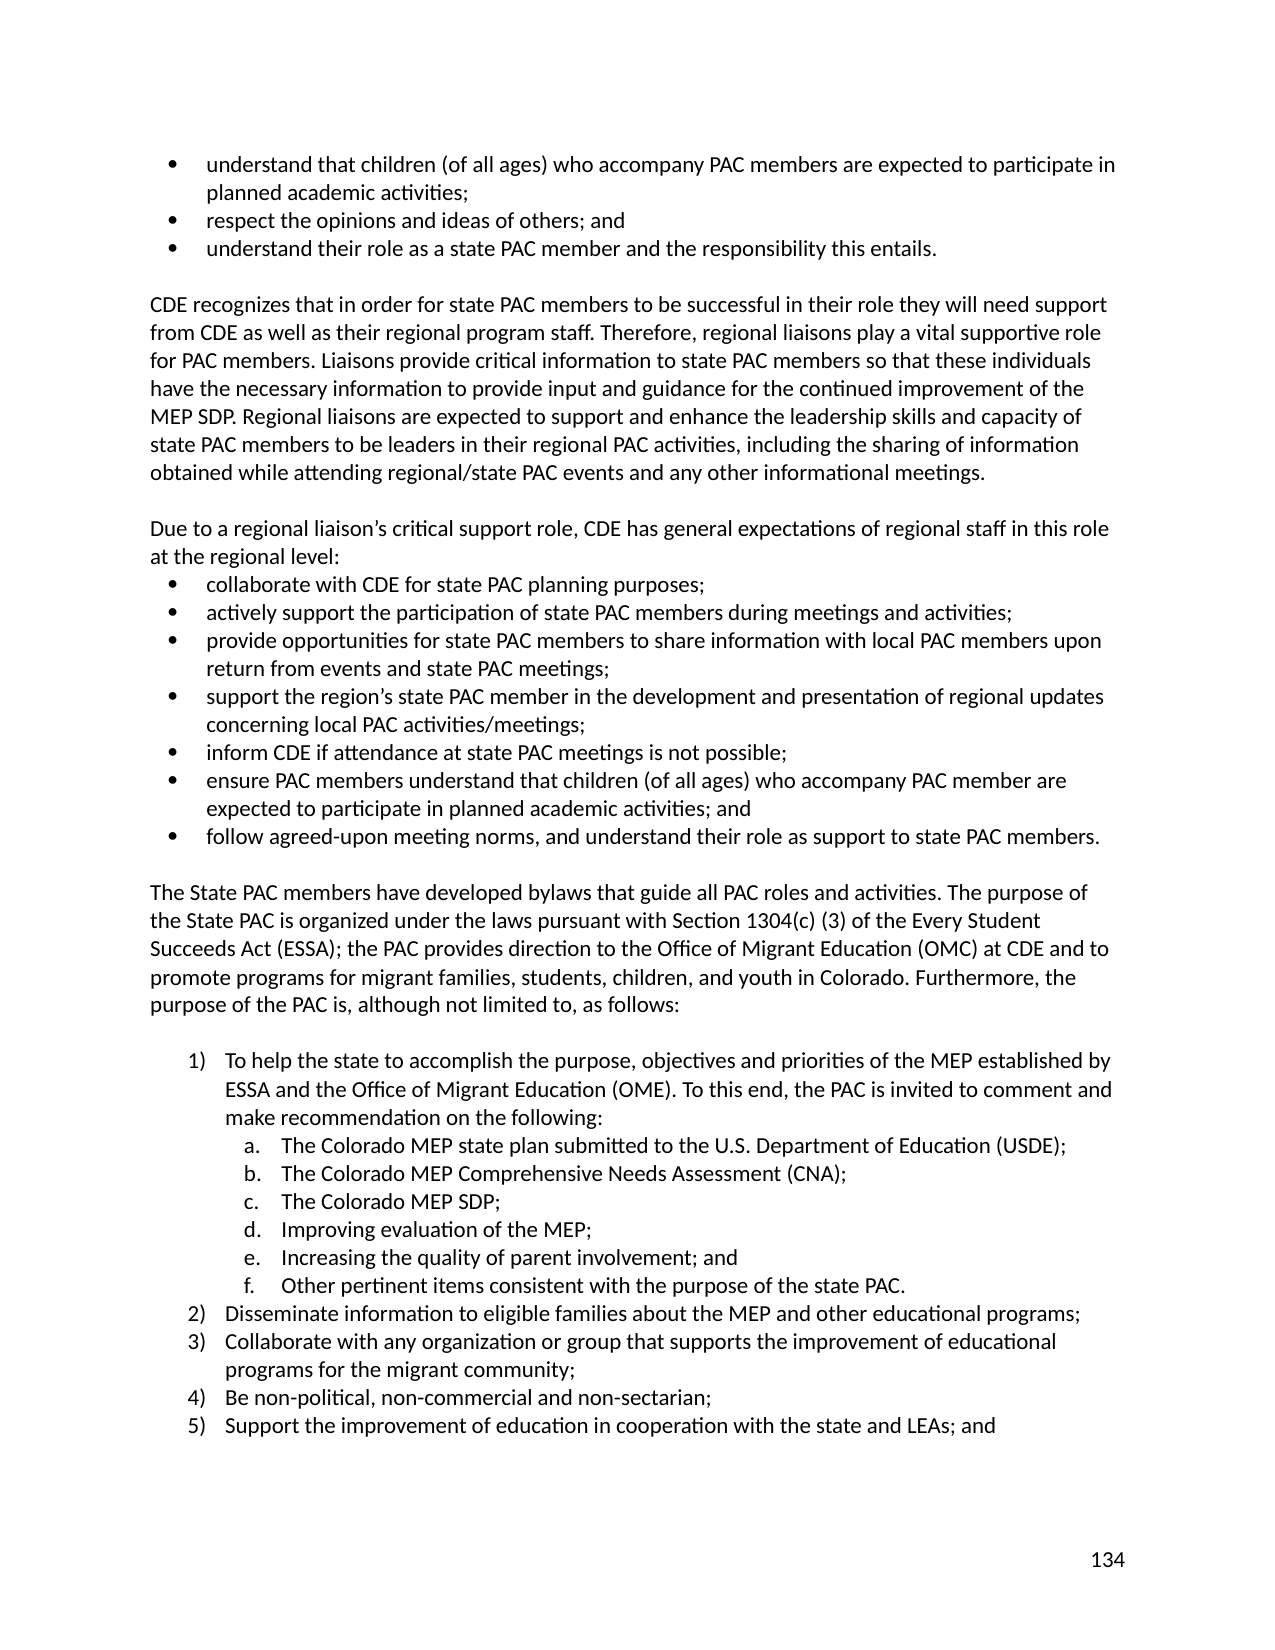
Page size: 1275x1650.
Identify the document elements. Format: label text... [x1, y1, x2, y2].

list ensure PAC members understand that children (of all ages) who accompany PAC member are expected to participate in planned academic activities; and [169, 766, 1125, 822]
list The Colorado MEP Comprehensive Needs Assessment (CNA); [244, 1159, 1125, 1187]
list Collaborate with any organization or group that supports the improvement of educational programs for the migrant community; [187, 1327, 1125, 1383]
list understand that children (of all ages) who accompany PAC members are expected to participate in planned academic activities; [169, 150, 1125, 206]
list Be non-political, non-commercial and non-sectarian; [187, 1383, 1125, 1411]
text CDE recognizes that in order for state PAC members to be successful in their role they will need support from CDE as well as their regional program staff. Therefore, regional liaisons play a vital supportive role for PAC members. Liaisons provide critical information to state PAC members so that these individuals have the necessary information to provide input and guidance for the continued improvement of the MEP SDP. Regional liaisons are expected to support and enhance the leadership skills and capacity of state PAC members to be leaders in their regional PAC activities, including the sharing of information obtained while attending regional/state PAC events and any other informational meetings. [150, 290, 1125, 486]
list provide opportunities for state PAC members to share information with local PAC members upon return from events and state PAC meetings; [169, 626, 1125, 682]
list understand their role as a state PAC member and the responsibility this entails. [169, 234, 1125, 262]
list The Colorado MEP SDP; [244, 1187, 1125, 1215]
list The Colorado MEP state plan submitted to the U.S. Department of Education (USDE); [244, 1131, 1125, 1159]
list Disseminate information to eligible families about the MEP and other educational programs; [187, 1299, 1125, 1327]
list respect the opinions and ideas of others; and [169, 206, 1125, 234]
list Other pertinent items consistent with the purpose of the state PAC. [244, 1271, 1125, 1299]
list To help the state to accomplish the purpose, objectives and priorities of the MEP established by ESSA and the Office of Migrant Education (OME). To this end, the PAC is invited to comment and make recommendation on the following: [187, 1047, 1125, 1131]
list collaborate with CDE for state PAC planning purposes; [169, 570, 1125, 598]
text The State PAC members have developed bylaws that guide all PAC roles and activities. The purpose of the State PAC is organized under the laws pursuant with Section 1304(c) (3) of the Every Student Succeeds Act (ESSA); the PAC provides direction to the Office of Migrant Education (OMC) at CDE and to promote programs for migrant families, students, children, and youth in Colorado. Furthermore, the purpose of the PAC is, although not limited to, as follows: [150, 878, 1125, 1019]
list Support the improvement of education in cooperation with the state and LEAs; and [187, 1411, 1125, 1439]
list Increasing the quality of parent involvement; and [244, 1243, 1125, 1271]
list follow agreed-upon meeting norms, and understand their role as support to state PAC members. [169, 822, 1125, 851]
list inform CDE if attendance at state PAC meetings is not possible; [169, 738, 1125, 766]
text Due to a regional liaison’s critical support role, CDE has general expectations of regional staff in this role at the regional level: [150, 514, 1125, 570]
list actively support the participation of state PAC members during meetings and activities; [169, 598, 1125, 626]
list Improving evaluation of the MEP; [244, 1215, 1125, 1243]
list support the region’s state PAC member in the development and presentation of regional updates concerning local PAC activities/meetings; [169, 682, 1125, 738]
